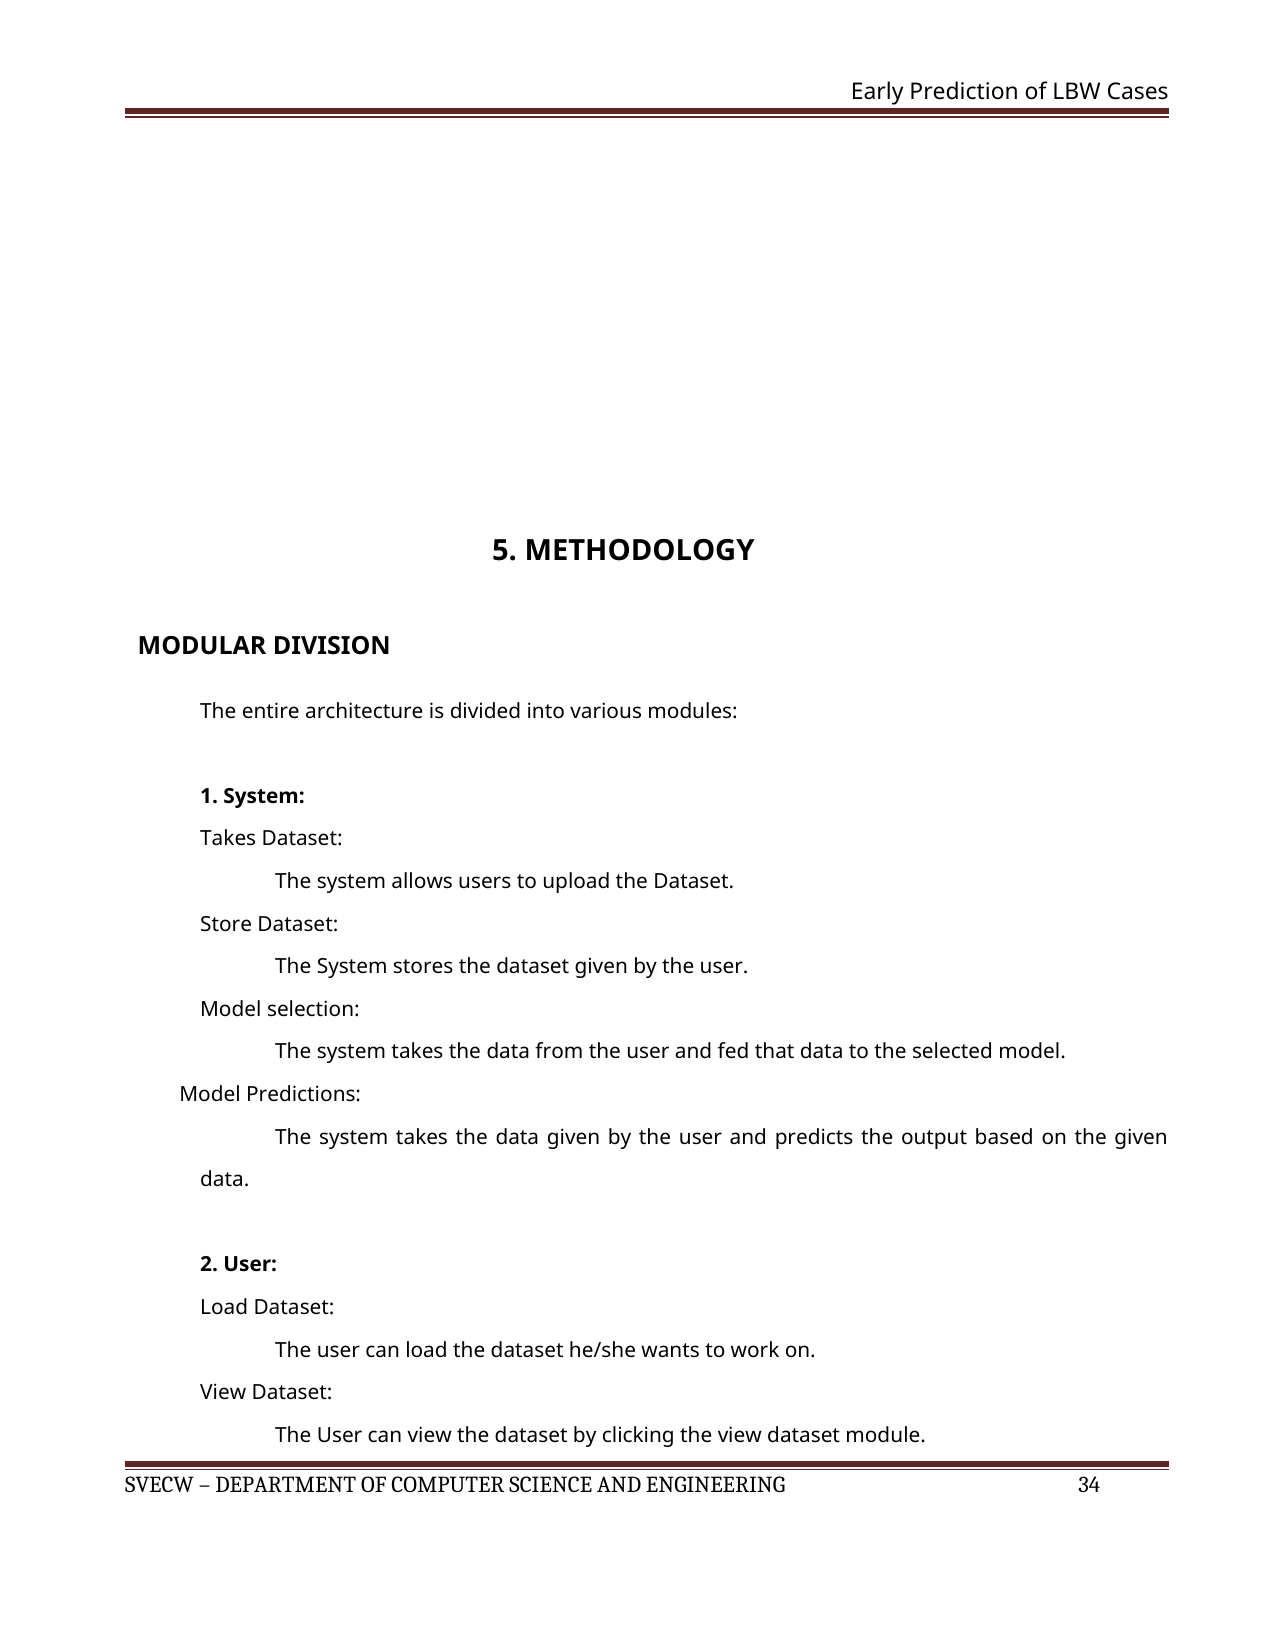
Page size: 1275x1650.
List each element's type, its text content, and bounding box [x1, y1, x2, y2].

text Takes Dataset: [125, 823, 1169, 852]
text The entire architecture is divided into various modules: [200, 696, 1169, 724]
text Load Dataset: [200, 1292, 1169, 1321]
text The System stores the dataset given by the user. [200, 951, 1169, 980]
text The system takes the data given by the user and predicts the output based on the given data. [200, 1122, 1169, 1193]
text The system allows users to upload the Dataset. [275, 866, 1169, 894]
text Store Dataset: [200, 909, 1169, 937]
subtitle MODULAR DIVISION [137, 628, 1169, 662]
text The system takes the data from the user and fed that data to the selected model. [200, 1037, 1169, 1065]
text Model selection: [200, 994, 1169, 1022]
text Model Predictions: [125, 1079, 1169, 1108]
text 5. METHODOLOGY [492, 529, 1169, 569]
text 2. User: [200, 1249, 1169, 1278]
text The user can load the dataset he/she wants to work on. [200, 1335, 1169, 1363]
text The User can view the dataset by clicking the view dataset module. [200, 1420, 1169, 1448]
text View Dataset: [200, 1377, 1169, 1406]
text 1. System: [200, 781, 1169, 809]
